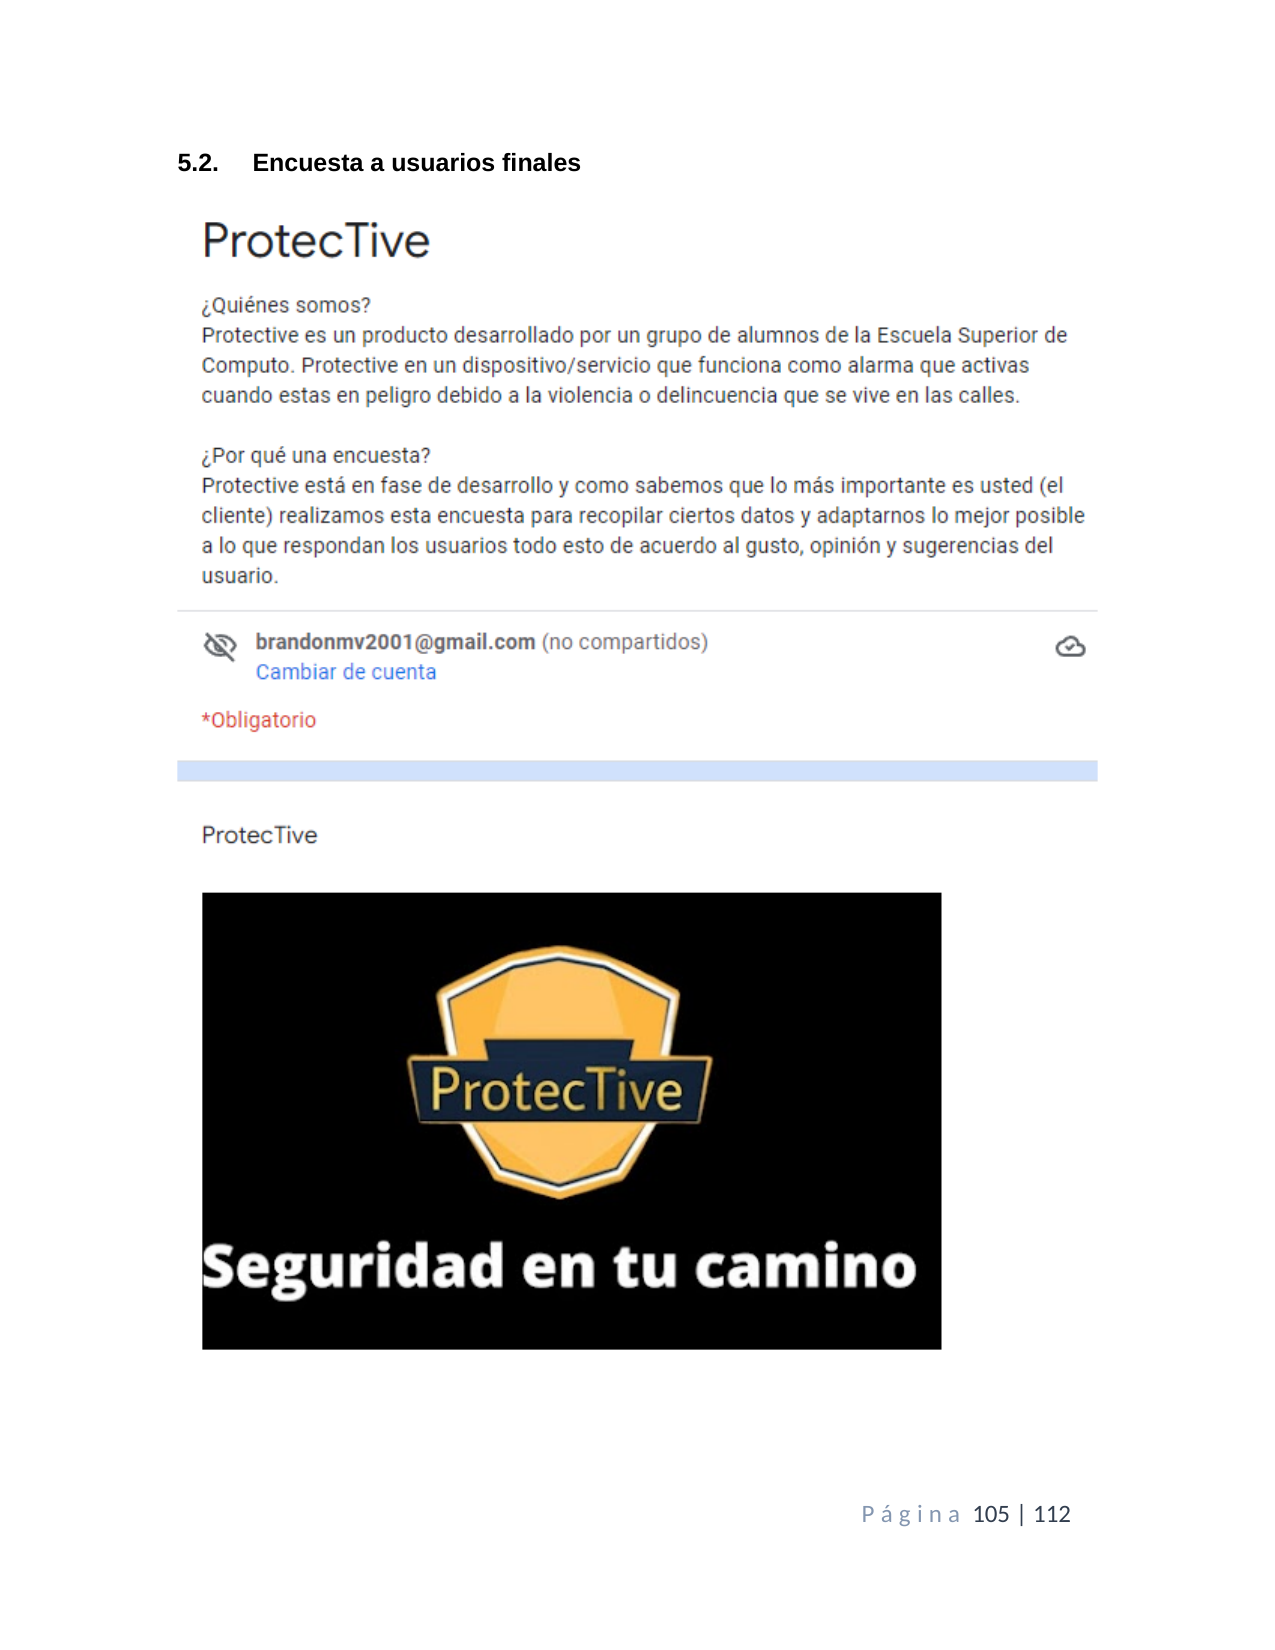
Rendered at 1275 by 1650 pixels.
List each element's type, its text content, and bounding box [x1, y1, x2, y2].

subtitle Encuesta a usuarios finales [177, 148, 1098, 176]
picture [177, 203, 1098, 1377]
